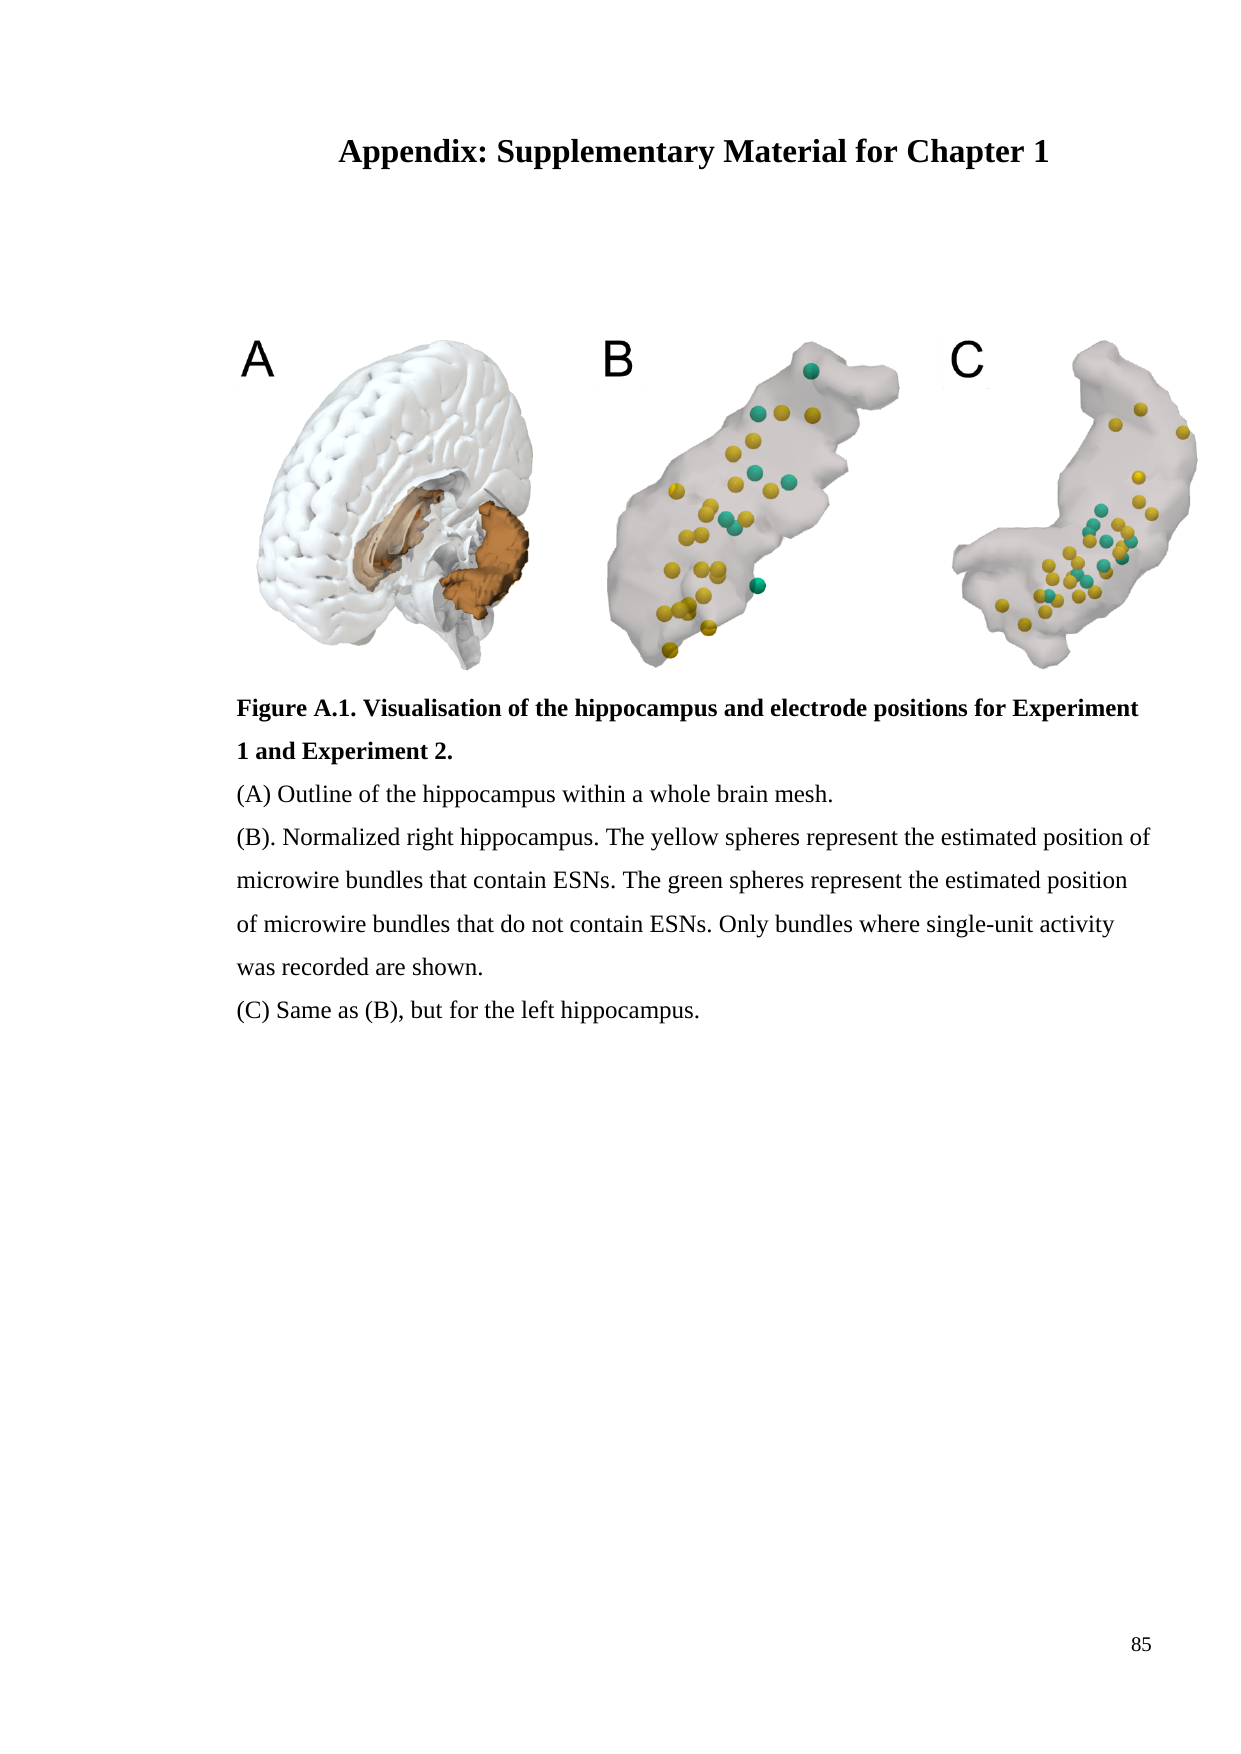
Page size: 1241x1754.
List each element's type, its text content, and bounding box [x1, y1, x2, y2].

subtitle Appendix: Supplementary Material for Chapter 1 [236, 131, 1152, 170]
text (A) Outline of the hippocampus within a whole brain mesh. (B). Normalized right hippocampus. The yellow spheres represent the estimated position of microwire bundles that contain ESNs. The green spheres represent the estimated position of microwire bundles that do not contain ESNs. Only bundles where single-unit activity was recorded are shown. (C) Same as (B), but for the left hippocampus. [236, 779, 1152, 1024]
text Figure A.1. Visualisation of the hippocampus and electrode positions for Experiment 1 and Experiment 2. [236, 693, 1152, 765]
picture [236, 335, 1199, 679]
